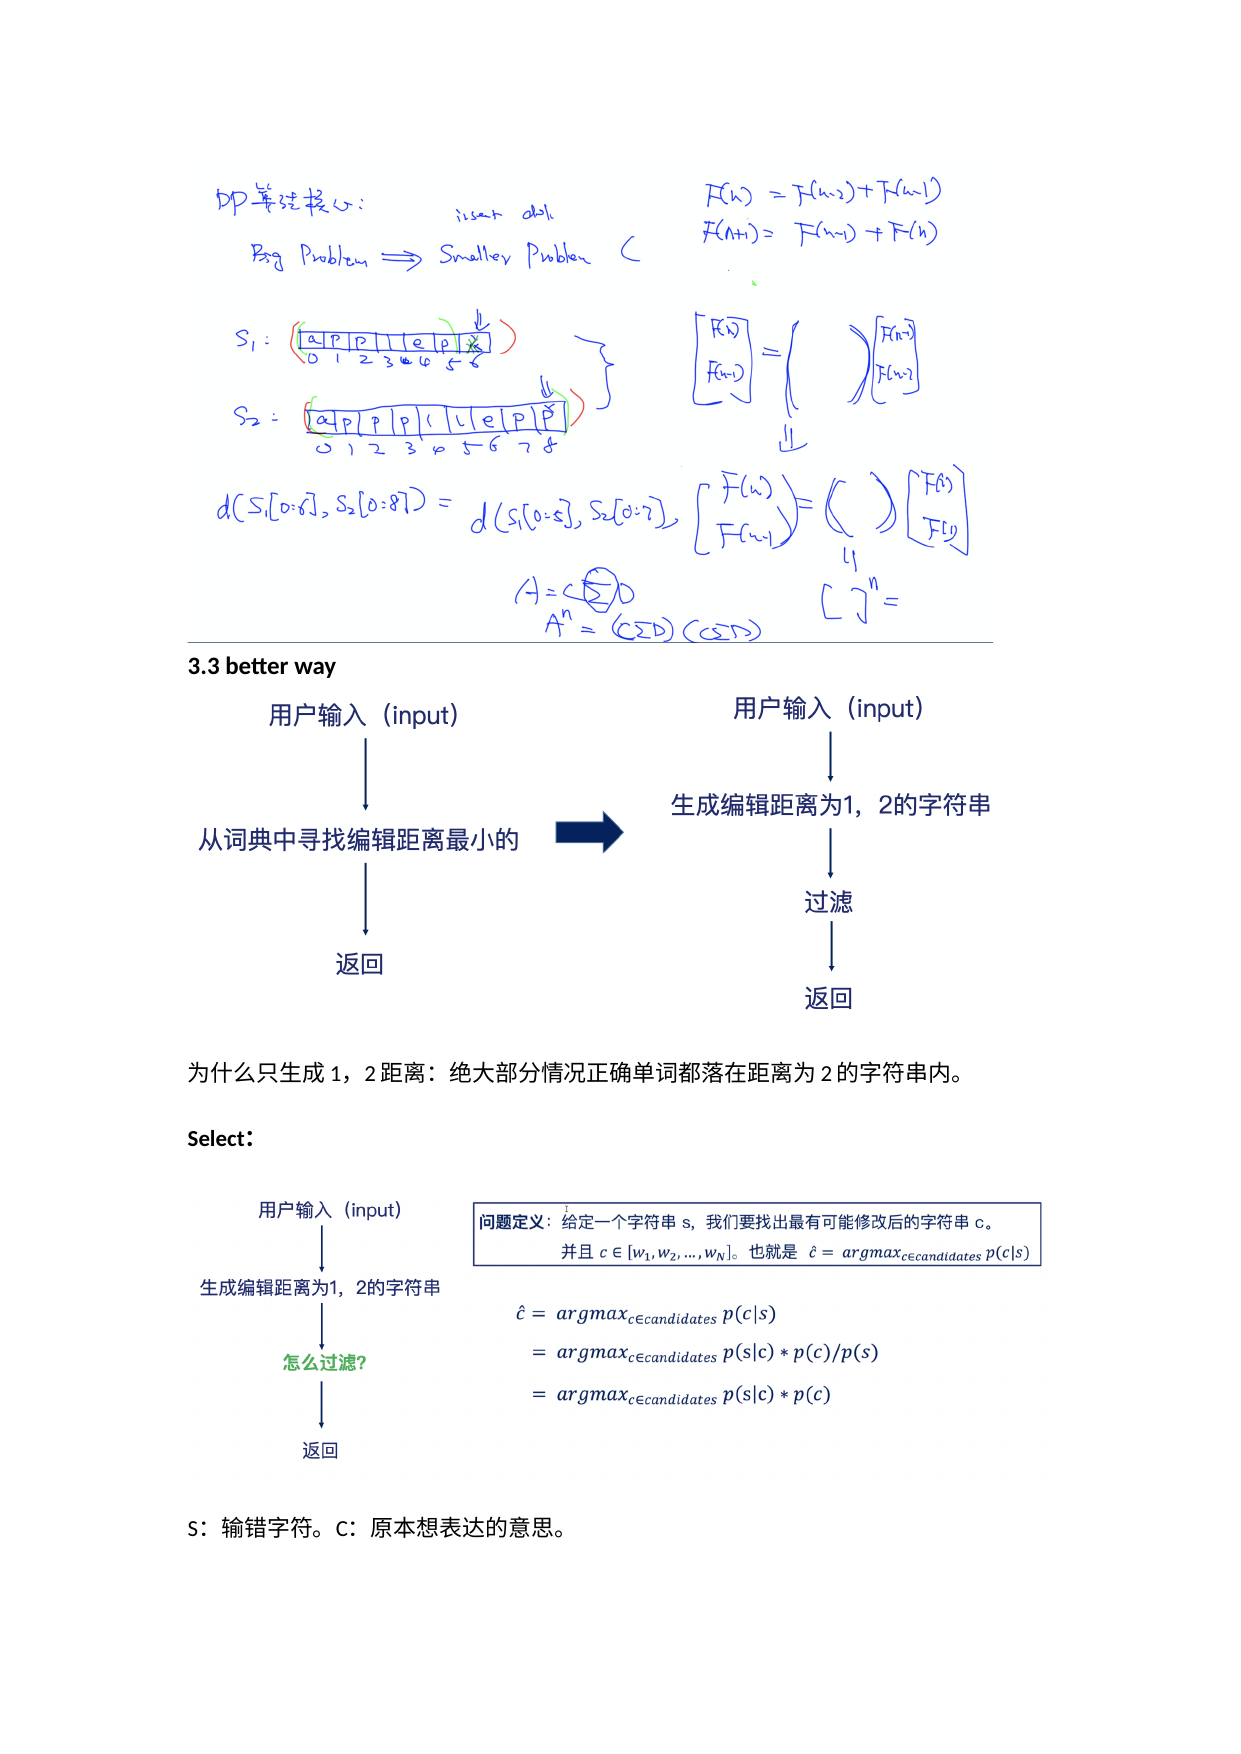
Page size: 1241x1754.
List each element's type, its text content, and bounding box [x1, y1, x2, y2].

picture [187, 162, 994, 643]
picture [187, 1169, 1053, 1480]
text 为什么只生成1，2距离：绝大部分情况正确单词都落在距离为2的字符串内。 [187, 1039, 1053, 1104]
text Select： [187, 1104, 1053, 1169]
text S：输错字符。C：原本想表达的意思。 [187, 1494, 1053, 1559]
picture [187, 682, 1053, 1025]
text 3.3 better way [187, 649, 1053, 682]
